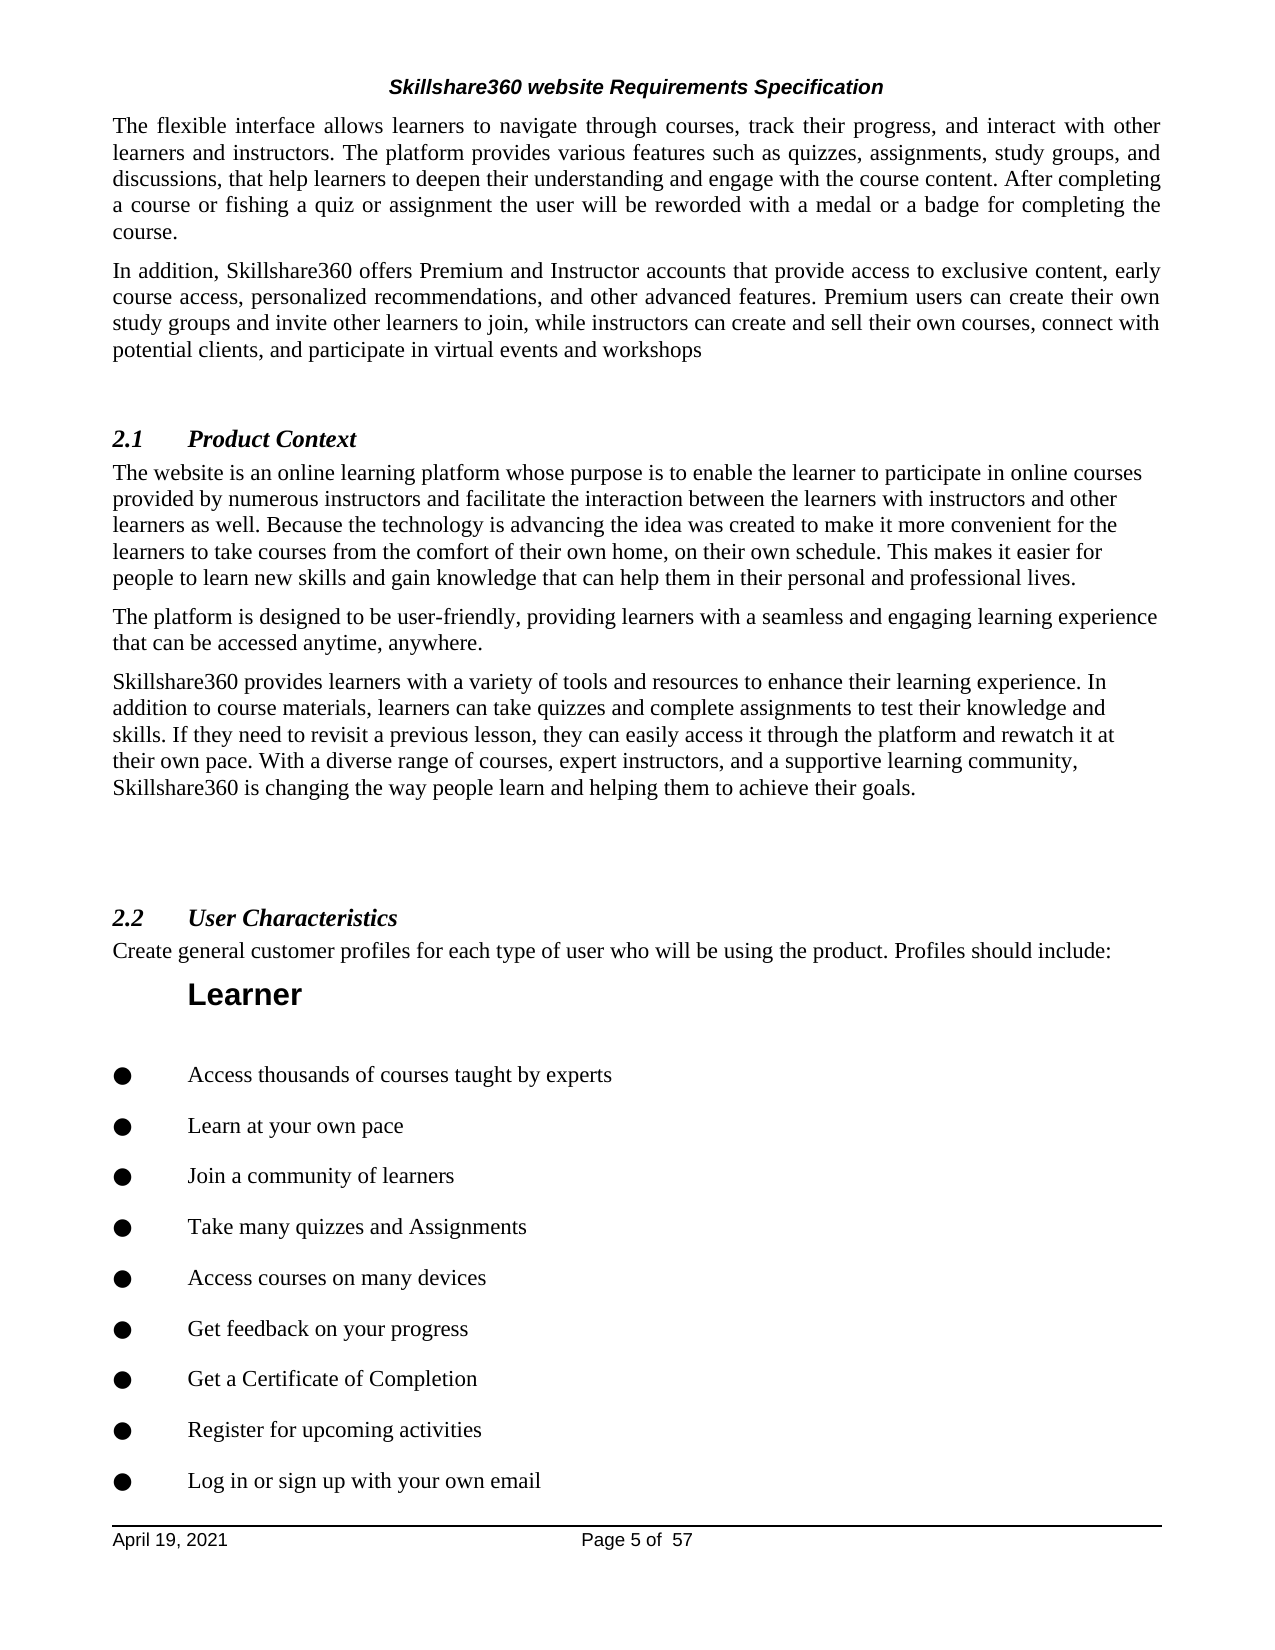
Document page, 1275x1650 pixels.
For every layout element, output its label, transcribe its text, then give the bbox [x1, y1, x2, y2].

list Take many quizzes and Assignments [112, 1201, 1162, 1247]
text The platform is designed to be user-friendly, providing learners with a seamless and engaging learning experience that can be accessed anytime, anywhere. [112, 603, 1162, 656]
subtitle Product Context [112, 424, 1162, 452]
list Access thousands of courses taught by experts [112, 1048, 1162, 1095]
text In addition, Skillshare360 offers Premium and Instructor accounts that provide access to exclusive content, early course access, personalized recommendations, and other advanced features. Premium users can create their own study groups and invite other learners to join, while instructors can create and sell their own courses, connect with potential clients, and participate in virtual events and workshops [112, 257, 1162, 362]
list Access courses on many devices [112, 1251, 1162, 1298]
list Get feedback on your progress [112, 1302, 1162, 1349]
list Register for upcoming activities [112, 1403, 1162, 1450]
list Learn at your own pace [112, 1099, 1162, 1146]
text The website is an online learning platform whose purpose is to enable the learner to participate in online courses provided by numerous instructors and facilitate the interaction between the learners with instructors and other learners as well. Because the technology is advancing the idea was created to make it more convenient for the learners to take courses from the comfort of their own home, on their own schedule. This makes it easier for people to learn new skills and gain knowledge that can help them in their personal and professional lives. [112, 459, 1162, 590]
text The flexible interface allows learners to navigate through courses, track their progress, and interact with other learners and instructors. The platform provides various features such as quizzes, assignments, study groups, and discussions, that help learners to deepen their understanding and engage with the course content. After completing a course or fishing a quiz or assignment the user will be reworded with a medal or a badge for completing the course. [112, 112, 1162, 244]
text Create general customer profiles for each type of user who will be using the product. Profiles should include: [112, 938, 1162, 964]
subtitle User Characteristics [112, 903, 1162, 931]
text Learner [187, 976, 1162, 1012]
text Skillshare360 provides learners with a variety of tools and resources to enhance their learning experience. In addition to course materials, learners can take quizzes and complete assignments to test their knowledge and skills. If they need to revisit a previous lesson, they can easily access it through the platform and rewatch it at their own pace. With a diverse range of courses, expert instructors, and a supportive learning community, Skillshare360 is changing the way people learn and helping them to achieve their goals. [112, 668, 1162, 800]
list Get a Certificate of Completion [112, 1353, 1162, 1400]
list Join a community of learners [112, 1150, 1162, 1197]
list Log in or sign up with your own email [112, 1454, 1162, 1501]
